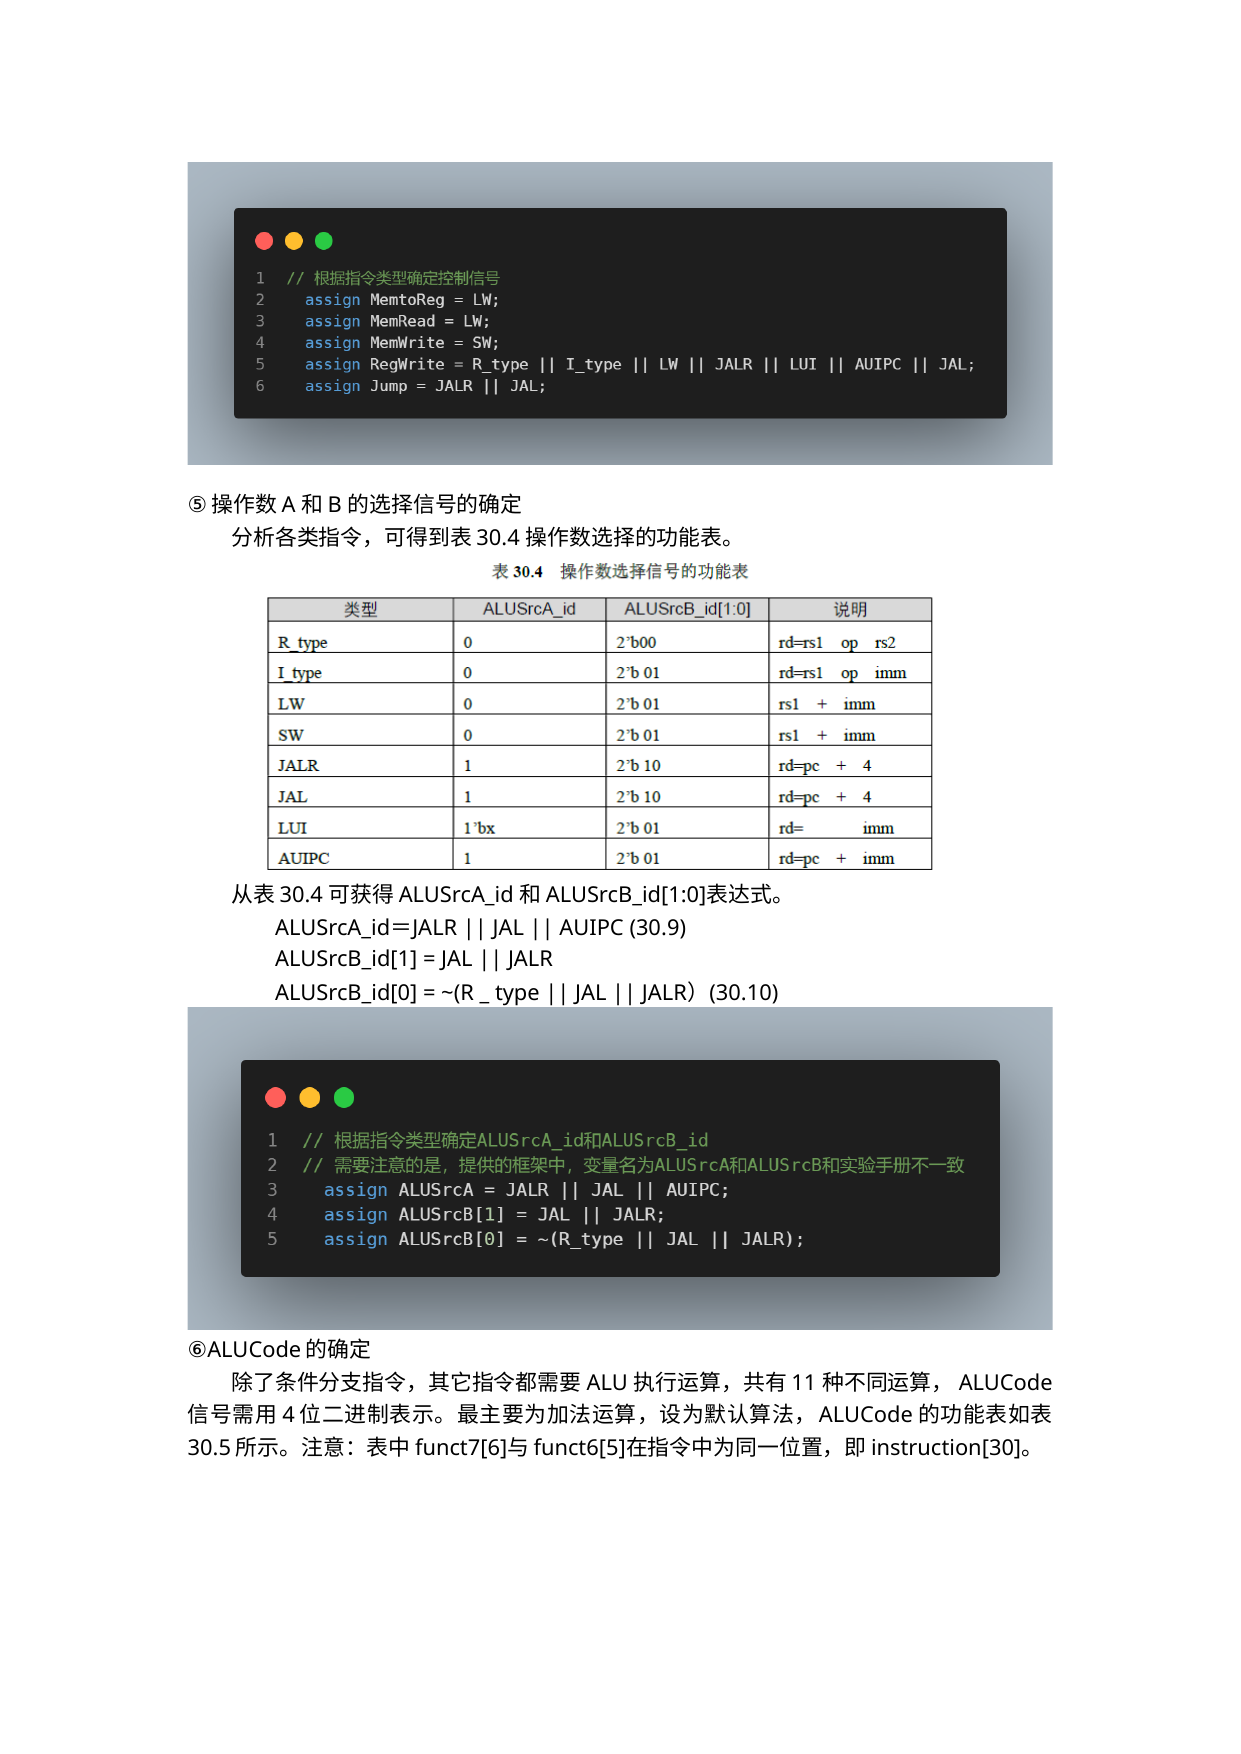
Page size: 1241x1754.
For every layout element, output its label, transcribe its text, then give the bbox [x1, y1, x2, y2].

text ALUSrcB_id[1] = JAL || JALR [231, 942, 1053, 974]
text 分析各类指令，可得到表30.4 操作数选择的功能表。 [231, 519, 1053, 552]
picture [187, 1007, 1053, 1330]
text 从表30.4 可获得ALUSrcA_id 和ALUSrcB_id[1:0]表达式。 [187, 877, 1053, 909]
text ALUSrcA_id＝JALR || JAL || AUIPC (30.9) [231, 909, 1053, 942]
picture [187, 162, 1053, 465]
picture [187, 552, 1053, 877]
text ⑤操作数A 和B 的选择信号的确定 [187, 465, 1053, 519]
text ALUSrcB_id[0] = ~(R _ type || JAL || JALR）(30.10) [231, 974, 1053, 1007]
text ⑥ALUCode的确定 [187, 1330, 1053, 1364]
text 除了条件分支指令，其它指令都需要ALU 执行运算，共有11 种不同运算， ALUCode 信号需用4位二进制表示。最主要为加法运算，设为默认算法，ALUCode的功能表如表30.5所示。注意：表中funct7[6]与funct6[5]在指令中为同一位置，即instruction[30]。 [187, 1364, 1053, 1462]
